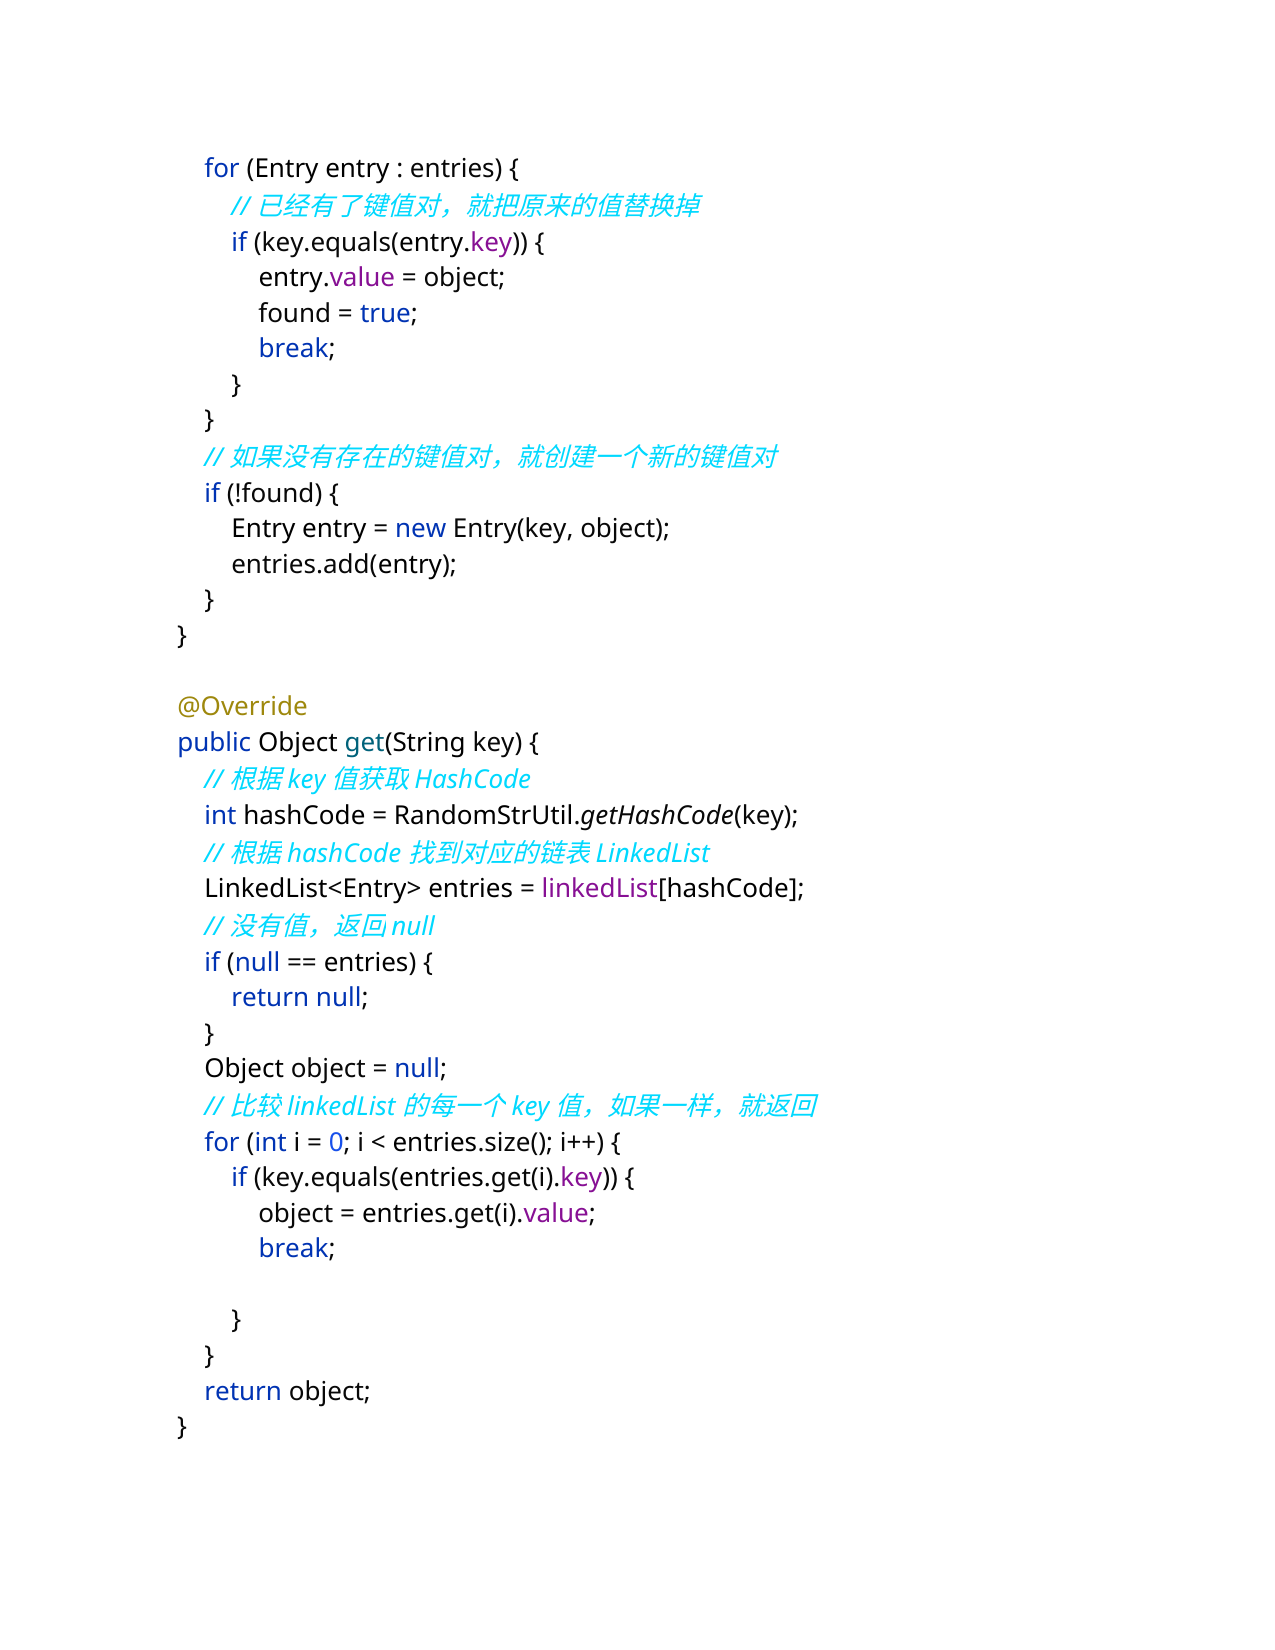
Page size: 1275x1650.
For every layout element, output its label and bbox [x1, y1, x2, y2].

text [150, 150, 1125, 1479]
